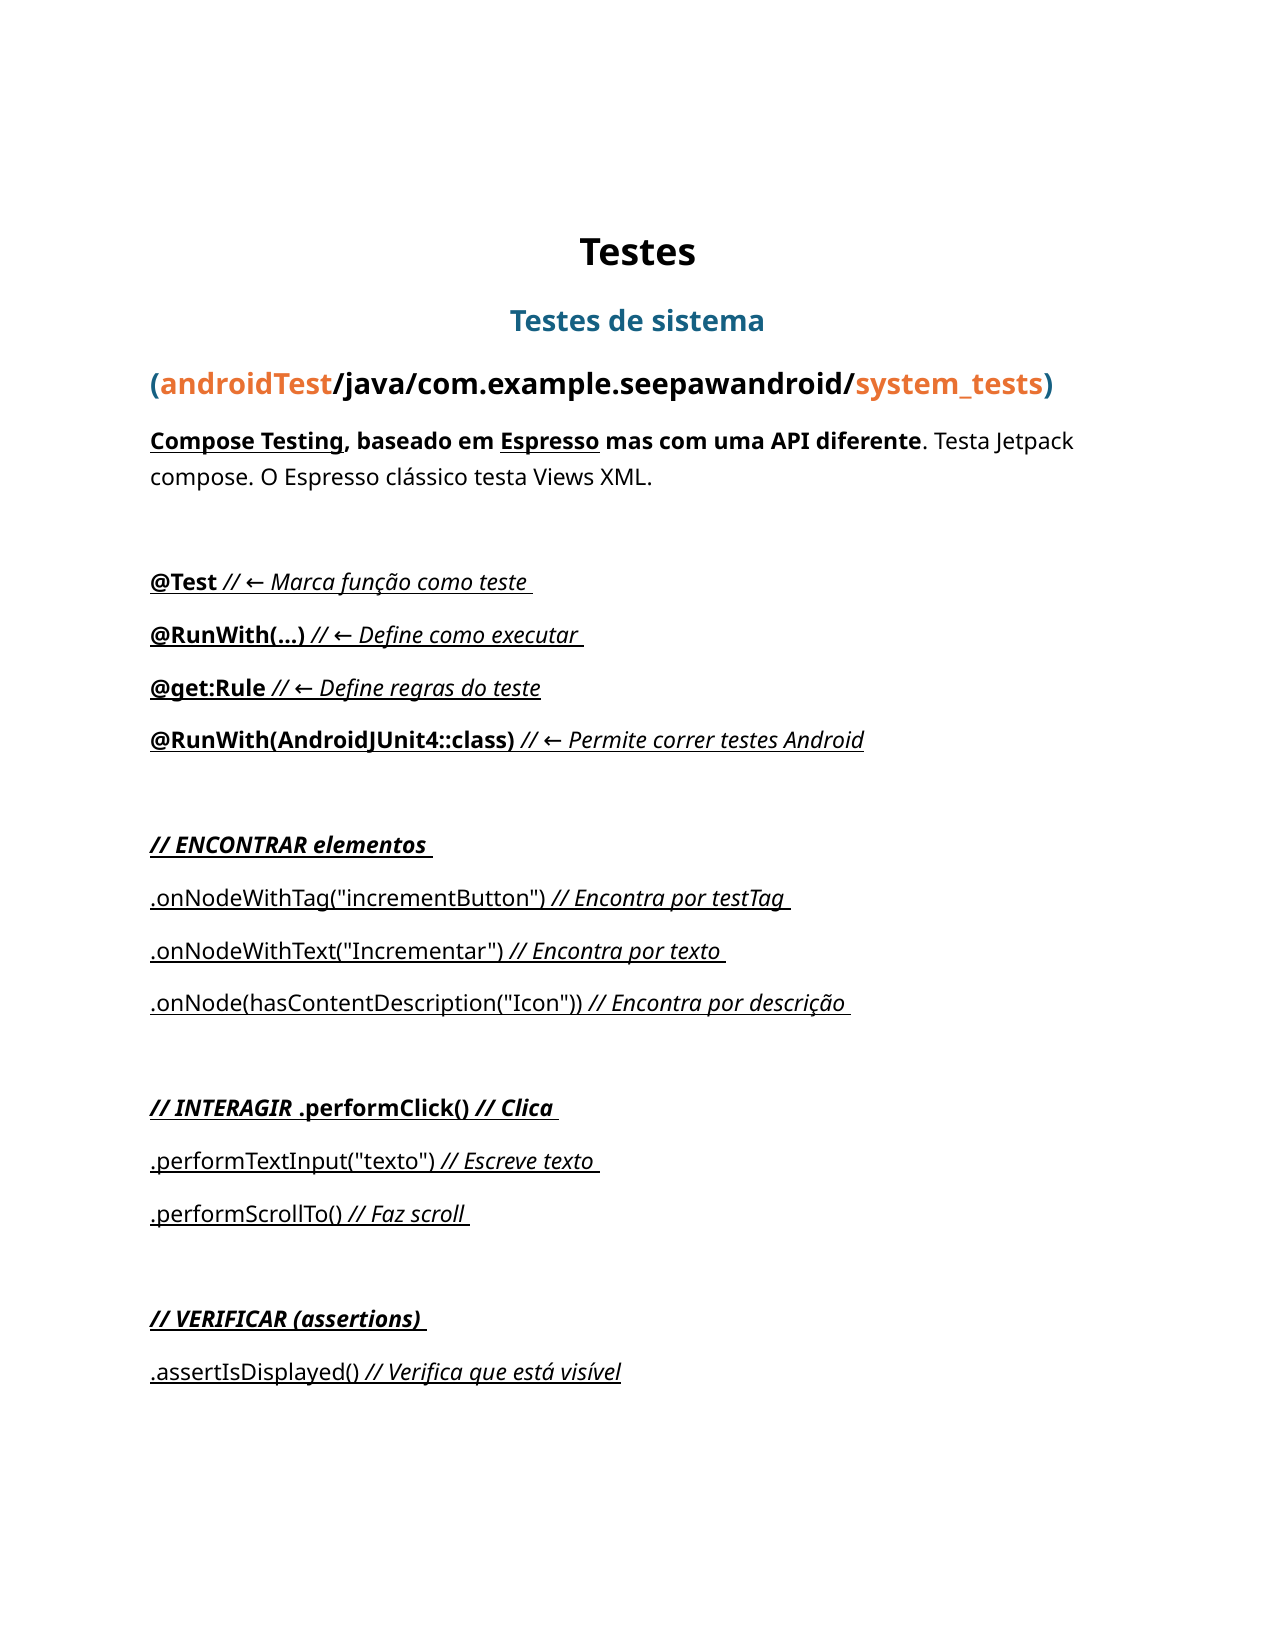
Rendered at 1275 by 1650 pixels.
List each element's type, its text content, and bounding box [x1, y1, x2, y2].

text (androidTest/java/com.example.seepawandroid/system_tests) [150, 363, 1125, 403]
text Testes [150, 225, 1125, 276]
text .onNode(hasContentDescription("Icon")) // Encontra por descrição [150, 987, 1125, 1018]
text .performScrollTo() // Faz scroll [150, 1198, 1125, 1229]
text .onNodeWithTag("incrementButton") // Encontra por testTag [150, 882, 1125, 913]
text // INTERAGIR .performClick() // Clica [150, 1092, 1125, 1124]
text Testes de sistema [150, 301, 1125, 340]
text Compose Testing, baseado em Espresso mas com uma API diferente. Testa Jetpack compose. O Espresso clássico testa Views XML. [150, 425, 1125, 492]
text @get:Rule // ← Define regras do teste [150, 672, 1125, 703]
text // VERIFICAR (assertions) [150, 1303, 1125, 1334]
text // ENCONTRAR elementos [150, 829, 1125, 861]
text @Test // ← Marca função como teste [150, 566, 1125, 598]
text @RunWith(AndroidJUnit4::class) // ← Permite correr testes Android [150, 724, 1125, 755]
text @RunWith(...) // ← Define como executar [150, 619, 1125, 650]
text .assertIsDisplayed() // Verifica que está visível [150, 1355, 1125, 1387]
text .performTextInput("texto") // Escreve texto [150, 1145, 1125, 1176]
text .onNodeWithText("Incrementar") // Encontra por texto [150, 934, 1125, 966]
